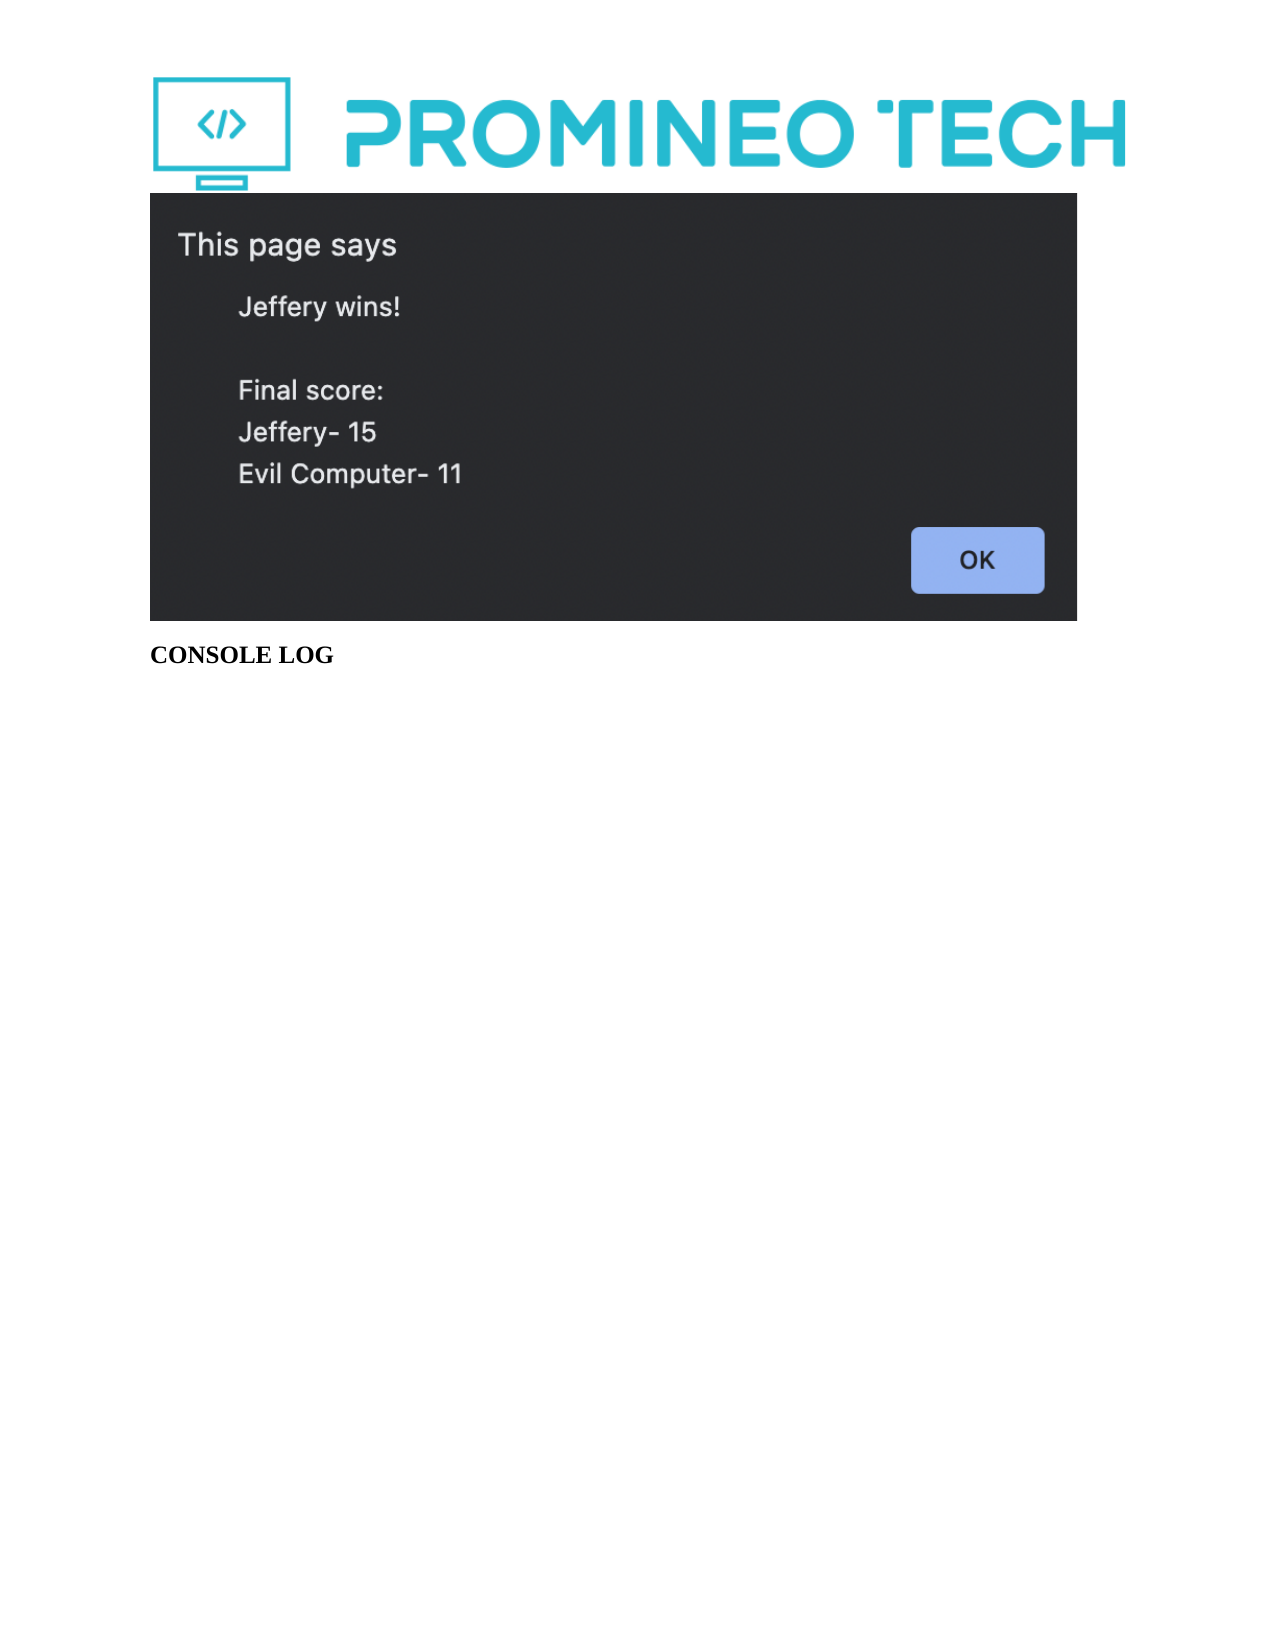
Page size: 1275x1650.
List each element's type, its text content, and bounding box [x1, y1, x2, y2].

text CONSOLE LOG [150, 640, 1125, 668]
picture [150, 75, 1125, 621]
